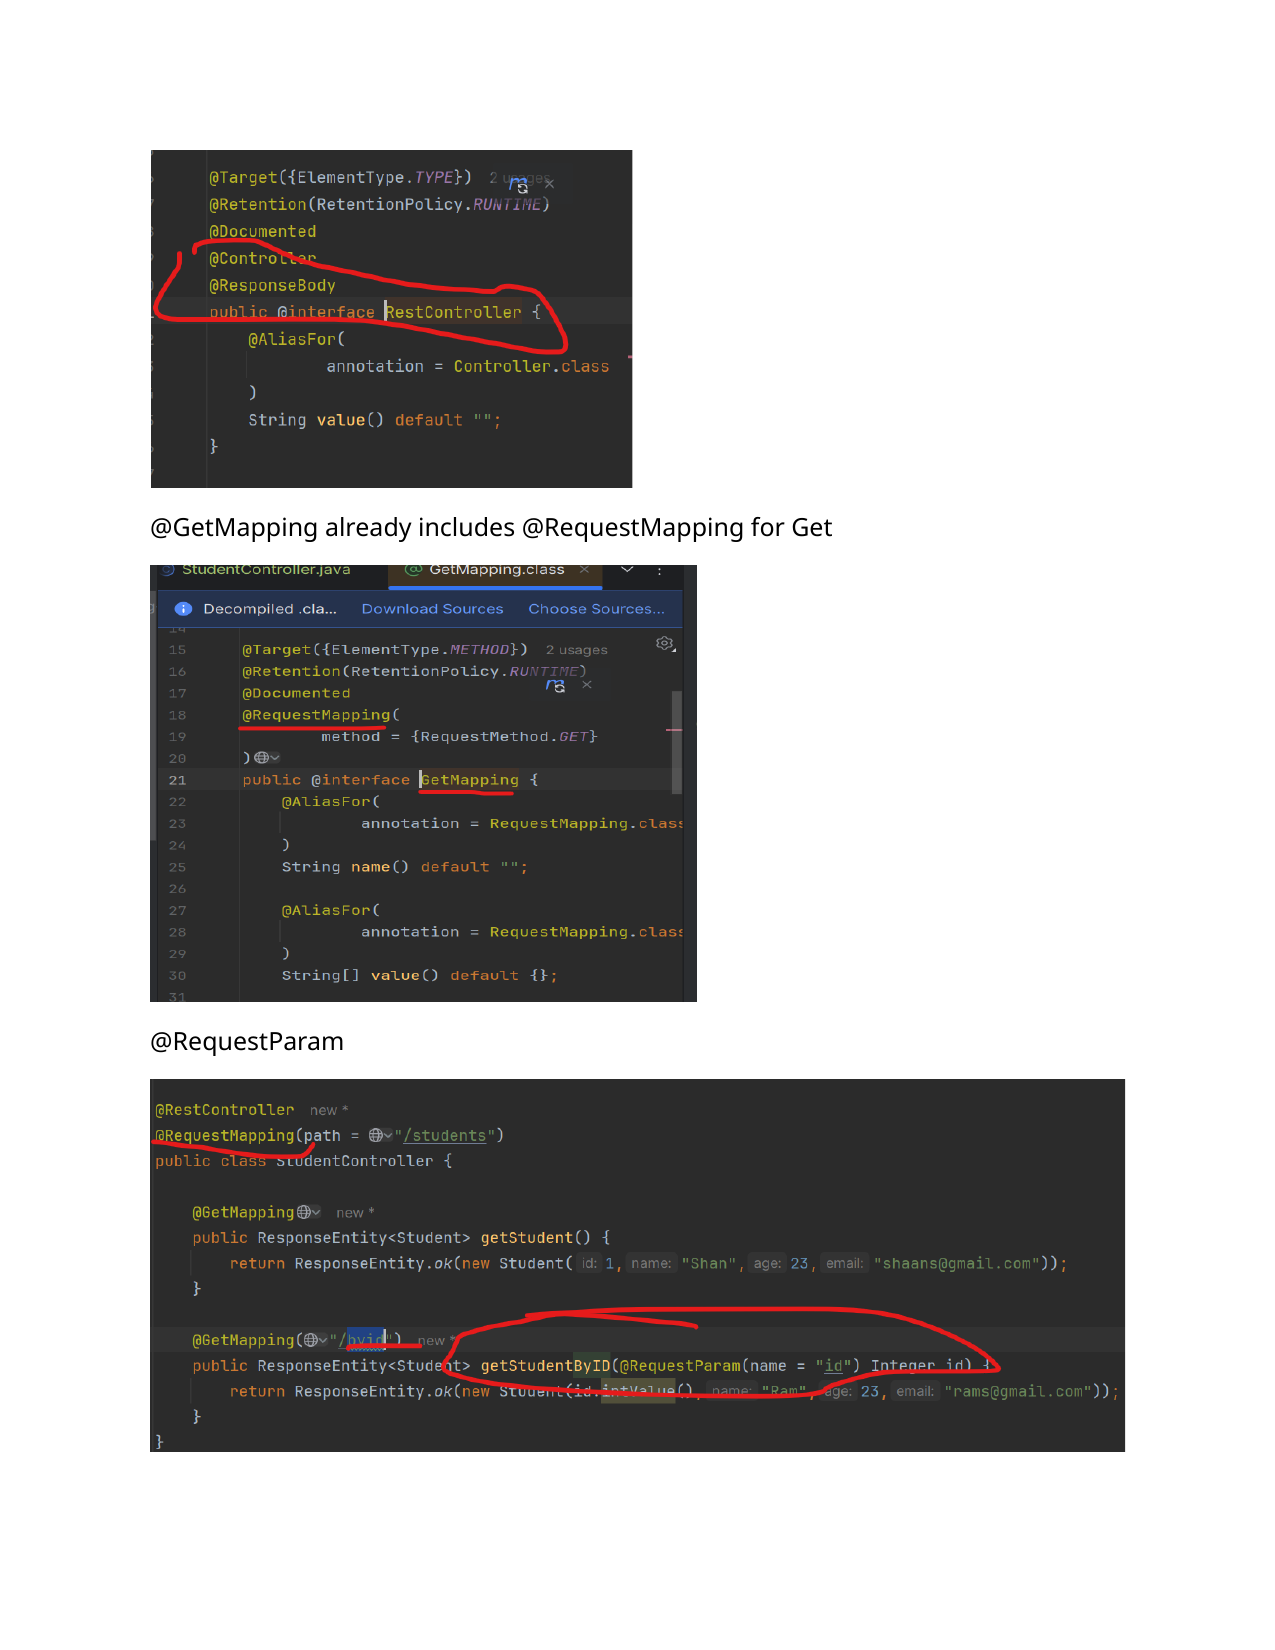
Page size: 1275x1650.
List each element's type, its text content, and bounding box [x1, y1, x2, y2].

text @RequestParam [150, 1023, 1125, 1057]
text @GetMapping already includes @RequestMapping for Get [150, 509, 1125, 543]
picture [150, 565, 697, 1002]
picture [150, 1079, 1125, 1452]
picture [150, 150, 633, 488]
